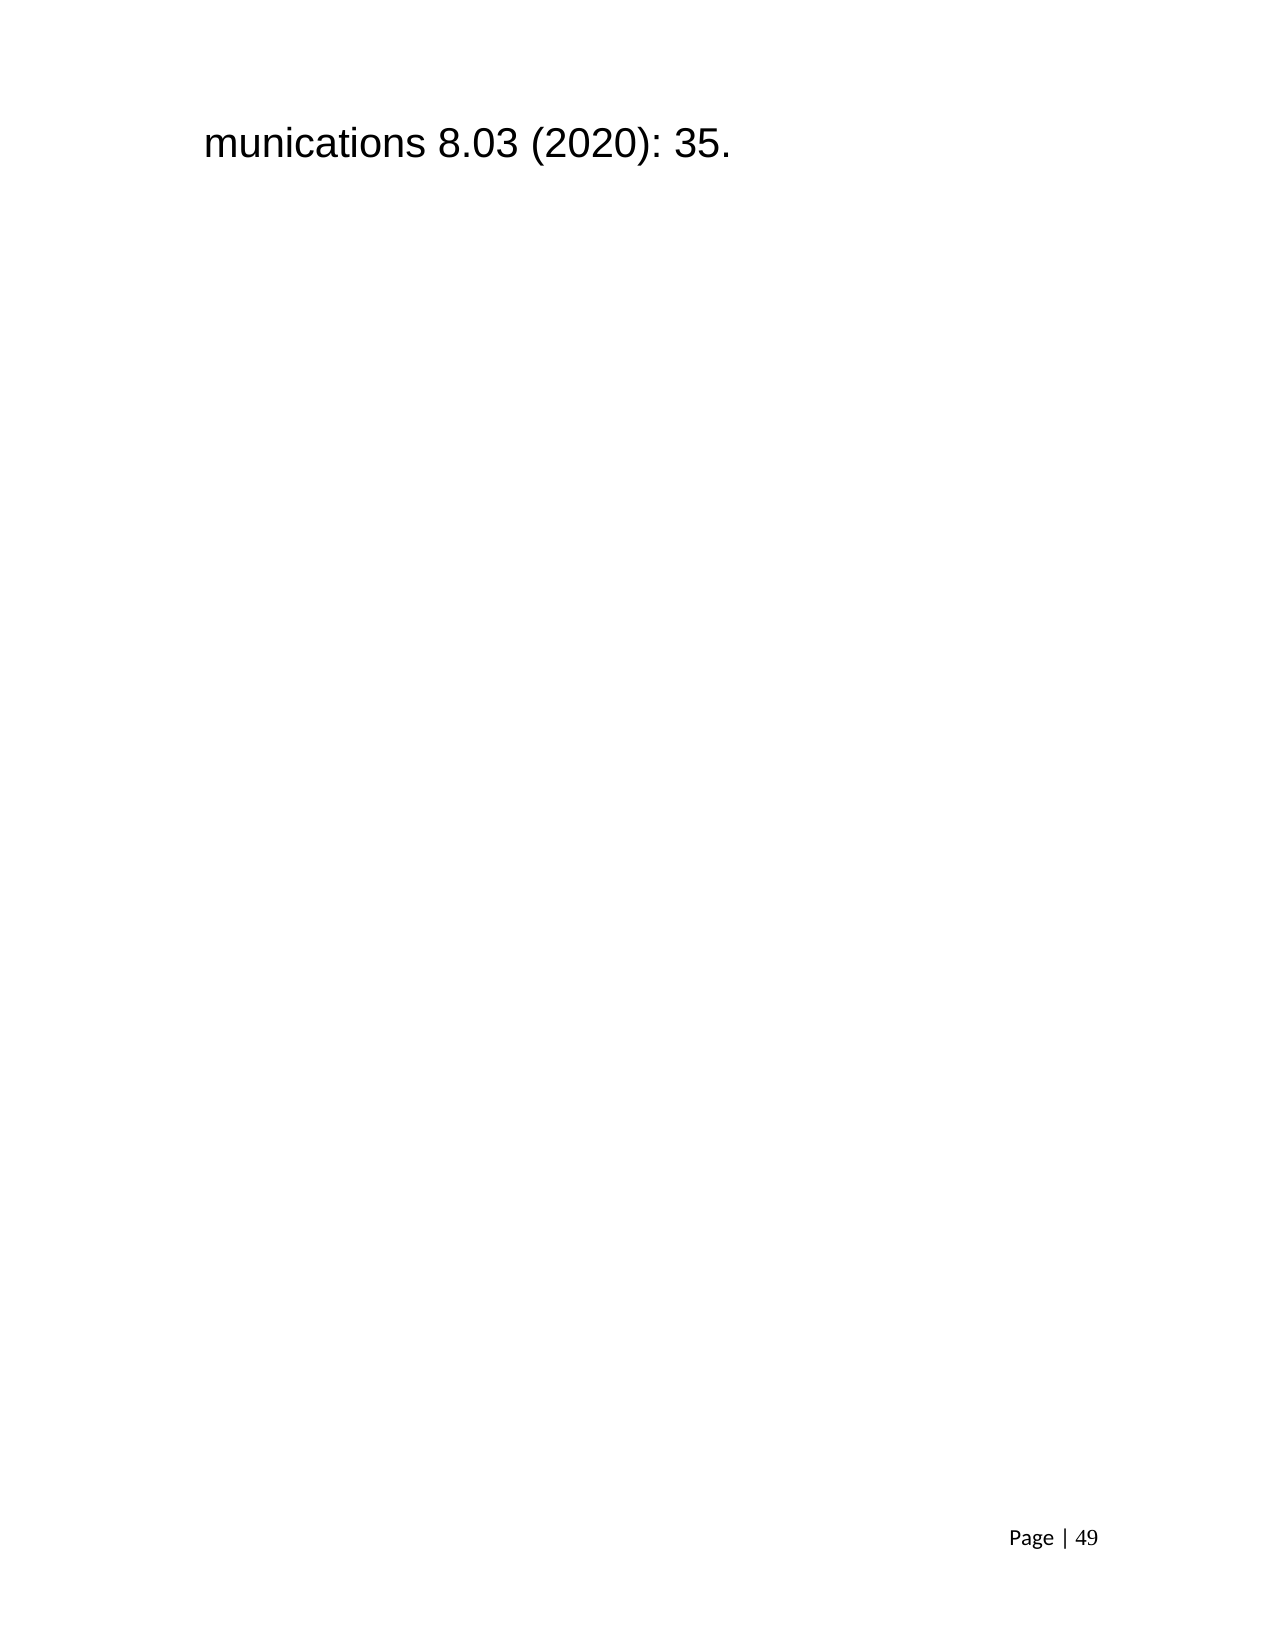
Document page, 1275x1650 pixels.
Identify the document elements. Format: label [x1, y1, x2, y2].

list [166, 118, 1100, 166]
